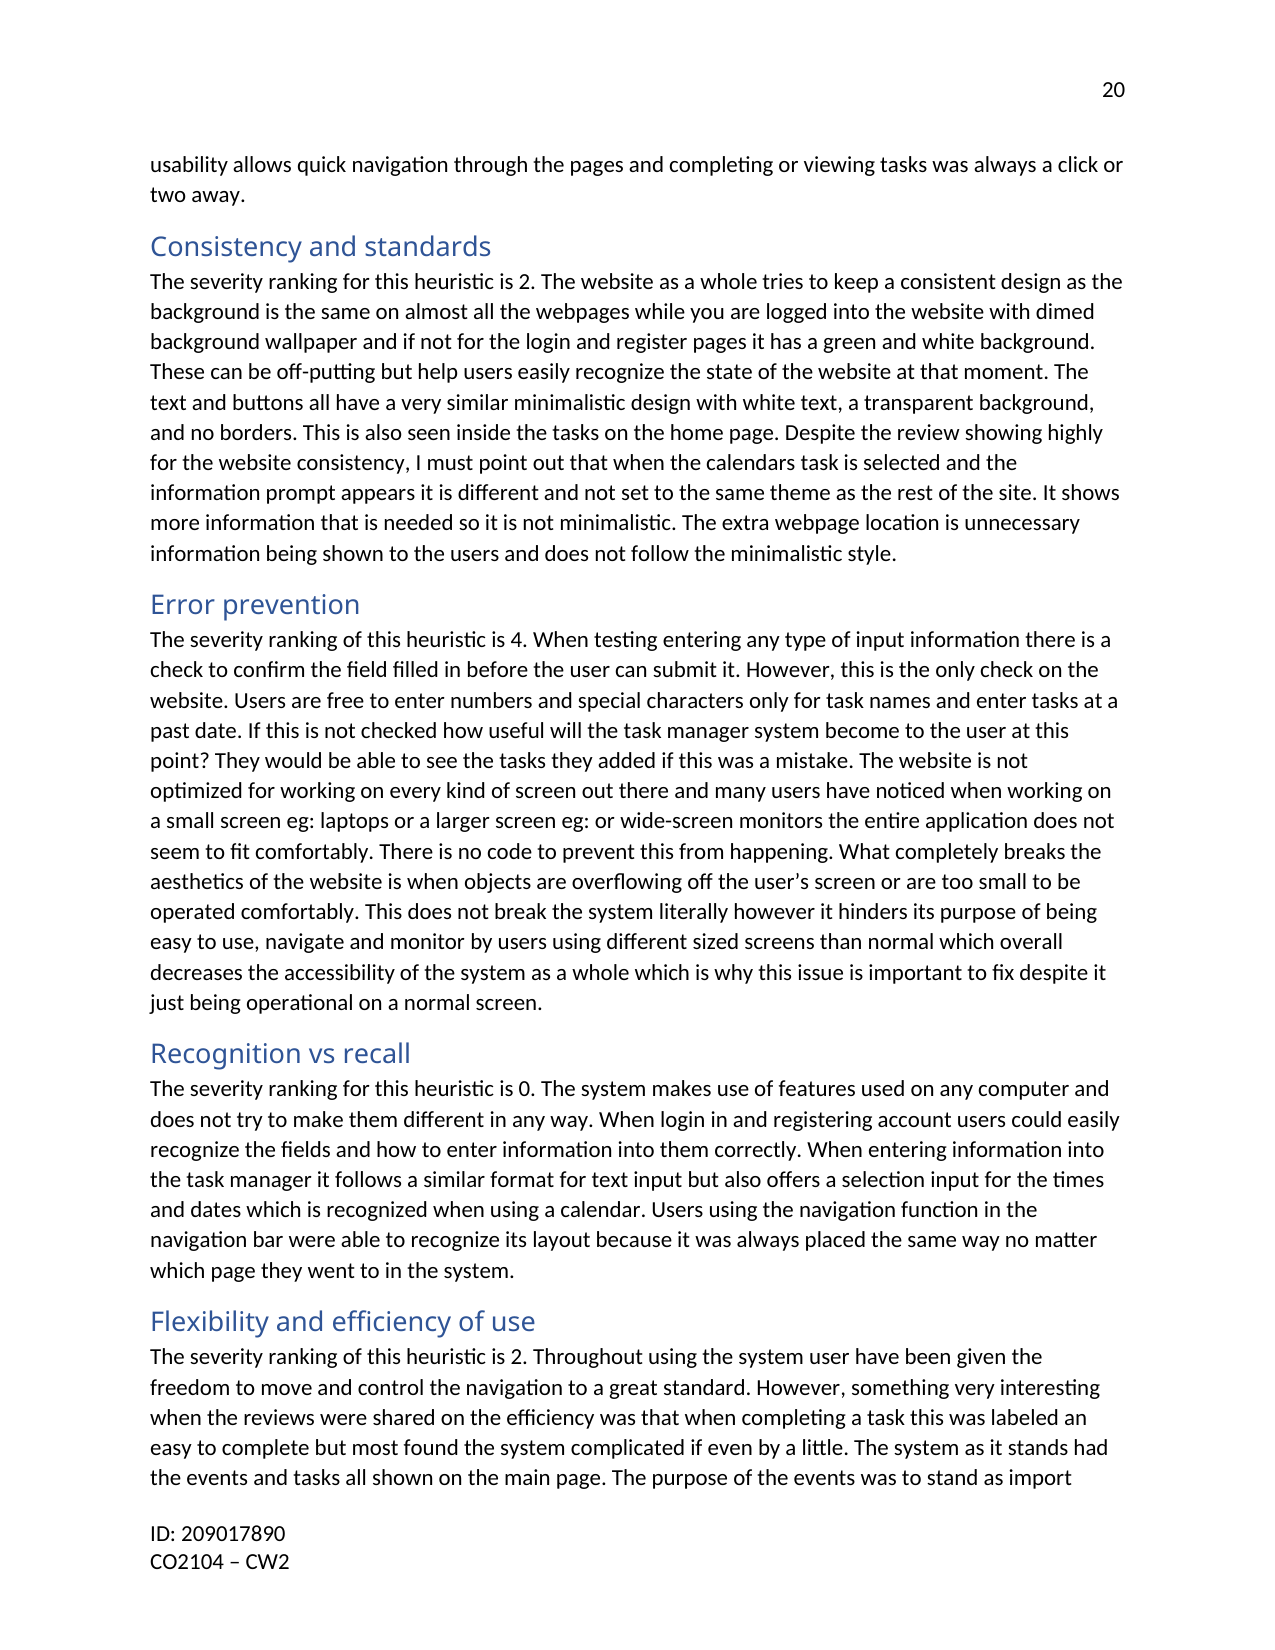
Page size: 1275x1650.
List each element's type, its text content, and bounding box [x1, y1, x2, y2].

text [150, 1342, 1125, 1491]
subtitle Recognition vs recall [150, 1035, 1125, 1072]
subtitle Flexibility and efficiency of use [150, 1303, 1125, 1339]
text The severity ranking for this heuristic is 0. The system makes use of features used on any computer and does not try to make them different in any way. When login in and registering account users could easily recognize the fields and how to enter information into them correctly. When entering information into the task manager it follows a similar format for text input but also offers a selection input for the times and dates which is recognized when using a calendar. Users using the navigation function in the navigation bar were able to recognize its layout because it was always placed the same way no matter which page they went to in the system. [150, 1074, 1125, 1284]
subtitle Consistency and standards [150, 227, 1125, 264]
text The severity ranking of this heuristic is 4. When testing entering any type of input information there is a check to confirm the field filled in before the user can submit it. However, this is the only check on the website. Users are free to enter numbers and special characters only for task names and enter tasks at a past date. If this is not checked how useful will the task manager system become to the user at this point? They would be able to see the tasks they added if this was a mistake. The website is not optimized for working on every kind of screen out there and many users have noticed when working on a small screen eg: laptops or a larger screen eg: or wide-screen monitors the entire application does not seem to fit comfortably. There is no code to prevent this from happening. What completely breaks the aesthetics of the website is when objects are overflowing off the user’s screen or are too small to be operated comfortably. This does not break the system literally however it hinders its purpose of being easy to use, navigate and monitor by users using different sized screens than normal which overall decreases the accessibility of the system as a whole which is why this issue is important to fix despite it just being operational on a normal screen. [150, 625, 1125, 1016]
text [150, 150, 1125, 208]
text The severity ranking for this heuristic is 2. The website as a whole tries to keep a consistent design as the background is the same on almost all the webpages while you are logged into the website with dimed background wallpaper and if not for the login and register pages it has a green and white background. These can be off-putting but help users easily recognize the state of the website at that moment. The text and buttons all have a very similar minimalistic design with white text, a transparent background, and no borders. This is also seen inside the tasks on the home page. Despite the review showing highly for the website consistency, I must point out that when the calendars task is selected and the information prompt appears it is different and not set to the same theme as the rest of the site. It shows more information that is needed so it is not minimalistic. The extra webpage location is unnecessary information being shown to the users and does not follow the minimalistic style. [150, 267, 1125, 567]
subtitle Error prevention [150, 586, 1125, 622]
